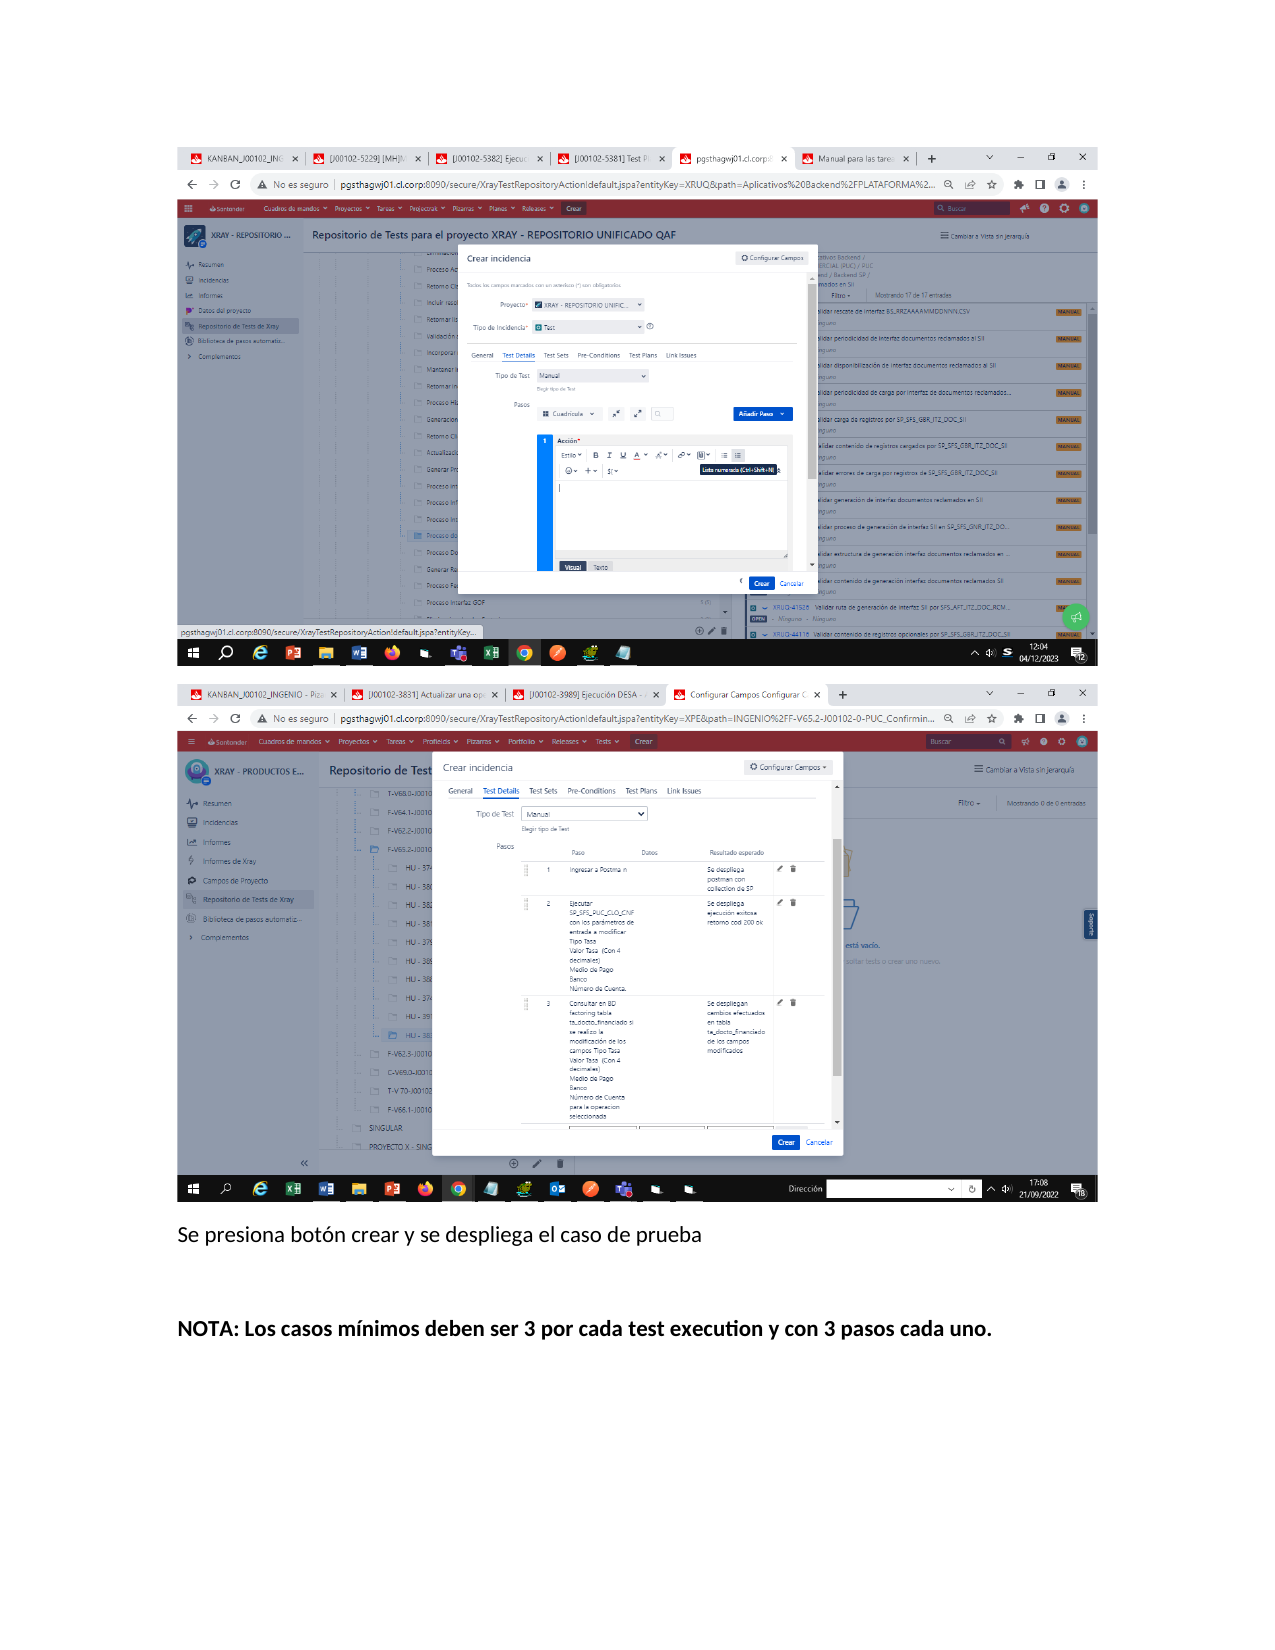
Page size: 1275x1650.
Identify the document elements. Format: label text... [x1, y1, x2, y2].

text Se presiona botón crear y se despliega el caso de prueba [177, 1221, 1098, 1248]
picture [177, 147, 1098, 666]
picture [177, 684, 1098, 1202]
text NOTA: Los casos mínimos deben ser 3 por cada test execution y con 3 pasos cada uno. [177, 1314, 1098, 1342]
